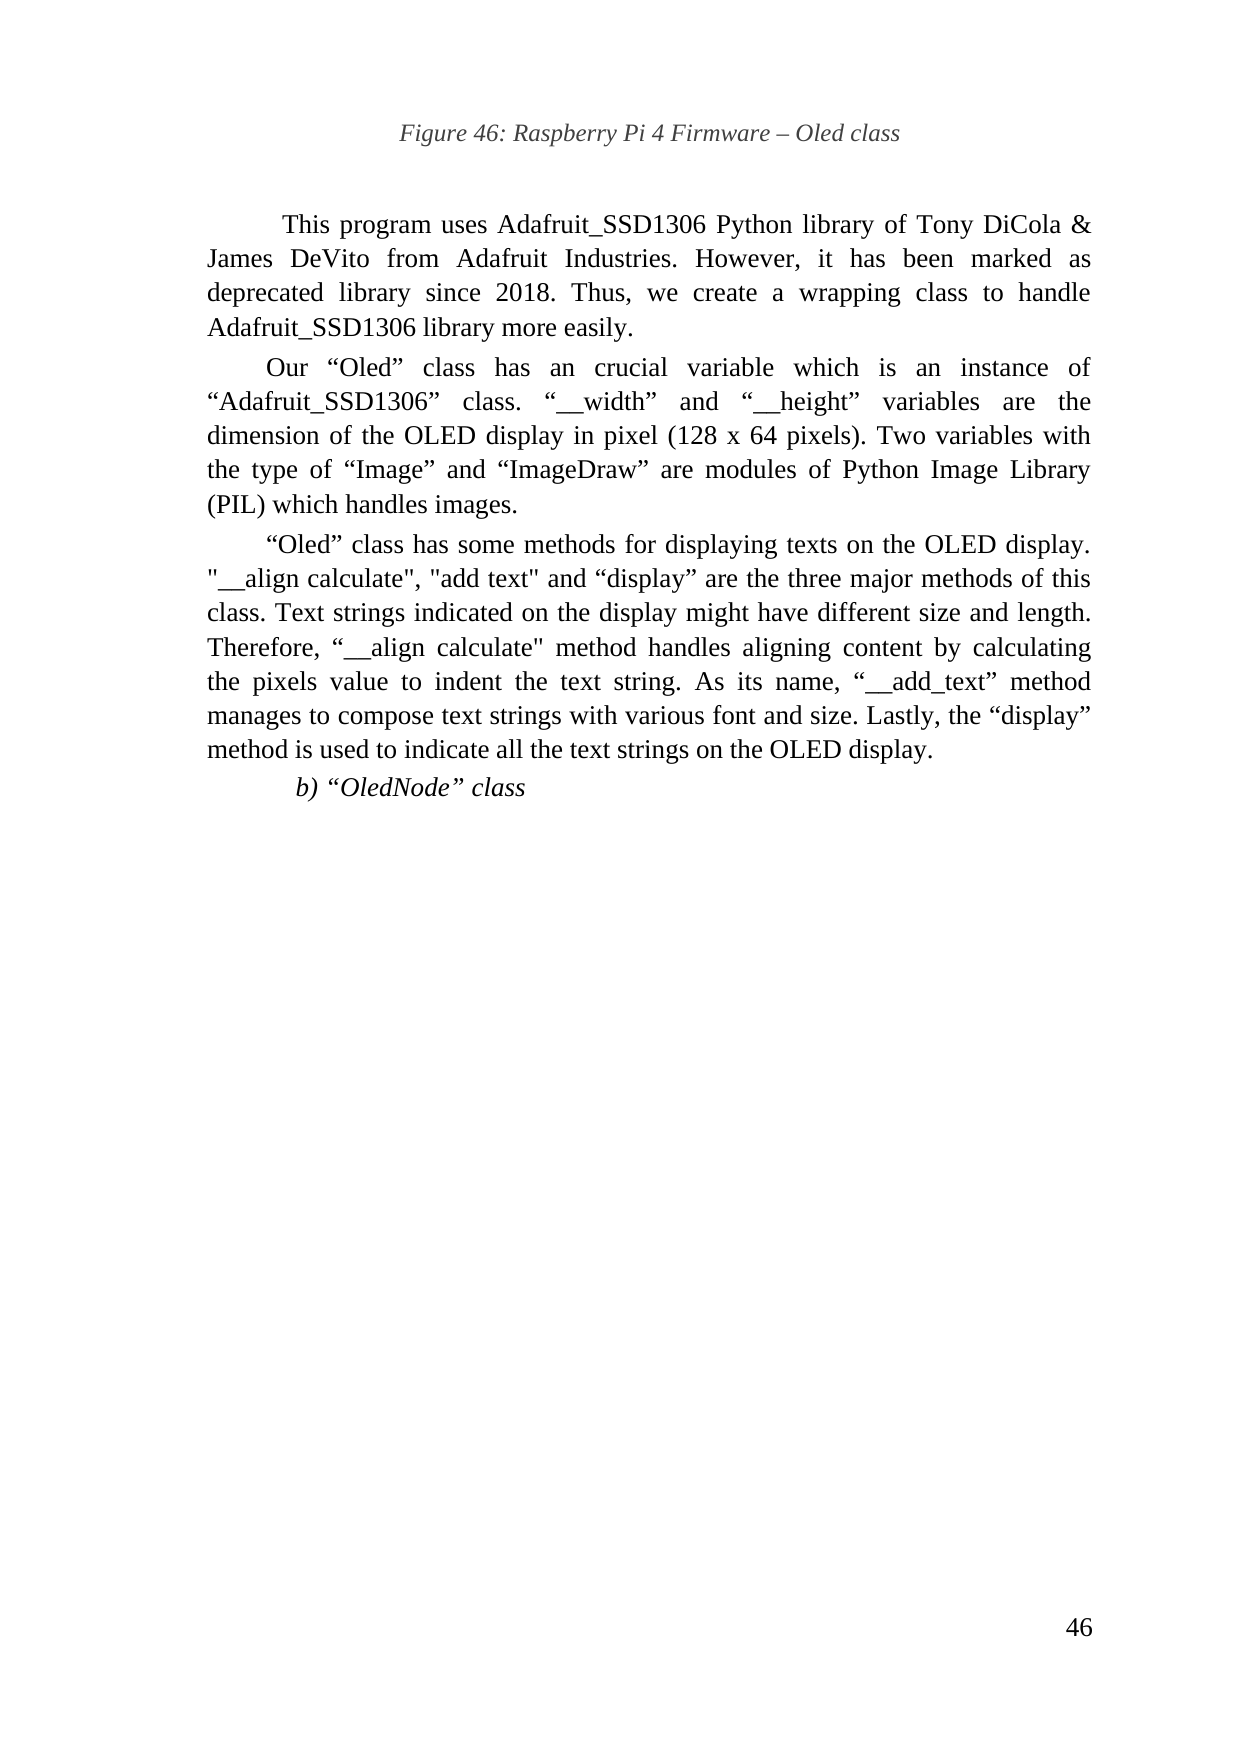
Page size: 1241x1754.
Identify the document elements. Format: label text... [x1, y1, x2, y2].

subtitle “OledNode” class [207, 771, 1092, 803]
text Our “Oled” class has an crucial variable which is an instance of “Adafruit_SSD1306” class. “__width” and “__height” variables are the dimension of the OLED display in pixel (128 x 64 pixels). Two variables with the type of “Image” and “ImageDraw” are modules of Python Image Library (PIL) which handles images. [207, 351, 1092, 519]
text “Oled” class has some methods for displaying texts on the OLED display. "__align calculate", "add text" and “display” are the three major methods of this class. Text strings indicated on the display might have different size and length. Therefore, “__align calculate" method handles aligning content by calculating the pixels value to indent the text string. As its name, “__add_text” method manages to compose text strings with various font and size. Lastly, the “display” method is used to indicate all the text strings on the OLED display. [207, 528, 1092, 764]
text This program uses Adafruit_SSD1306 Python library of Tony DiCola & James DeVito from Adafruit Industries. However, it has been marked as deprecated library since 2018. Thus, we create a wrapping class to handle Adafruit_SSD1306 library more easily. [207, 208, 1092, 342]
